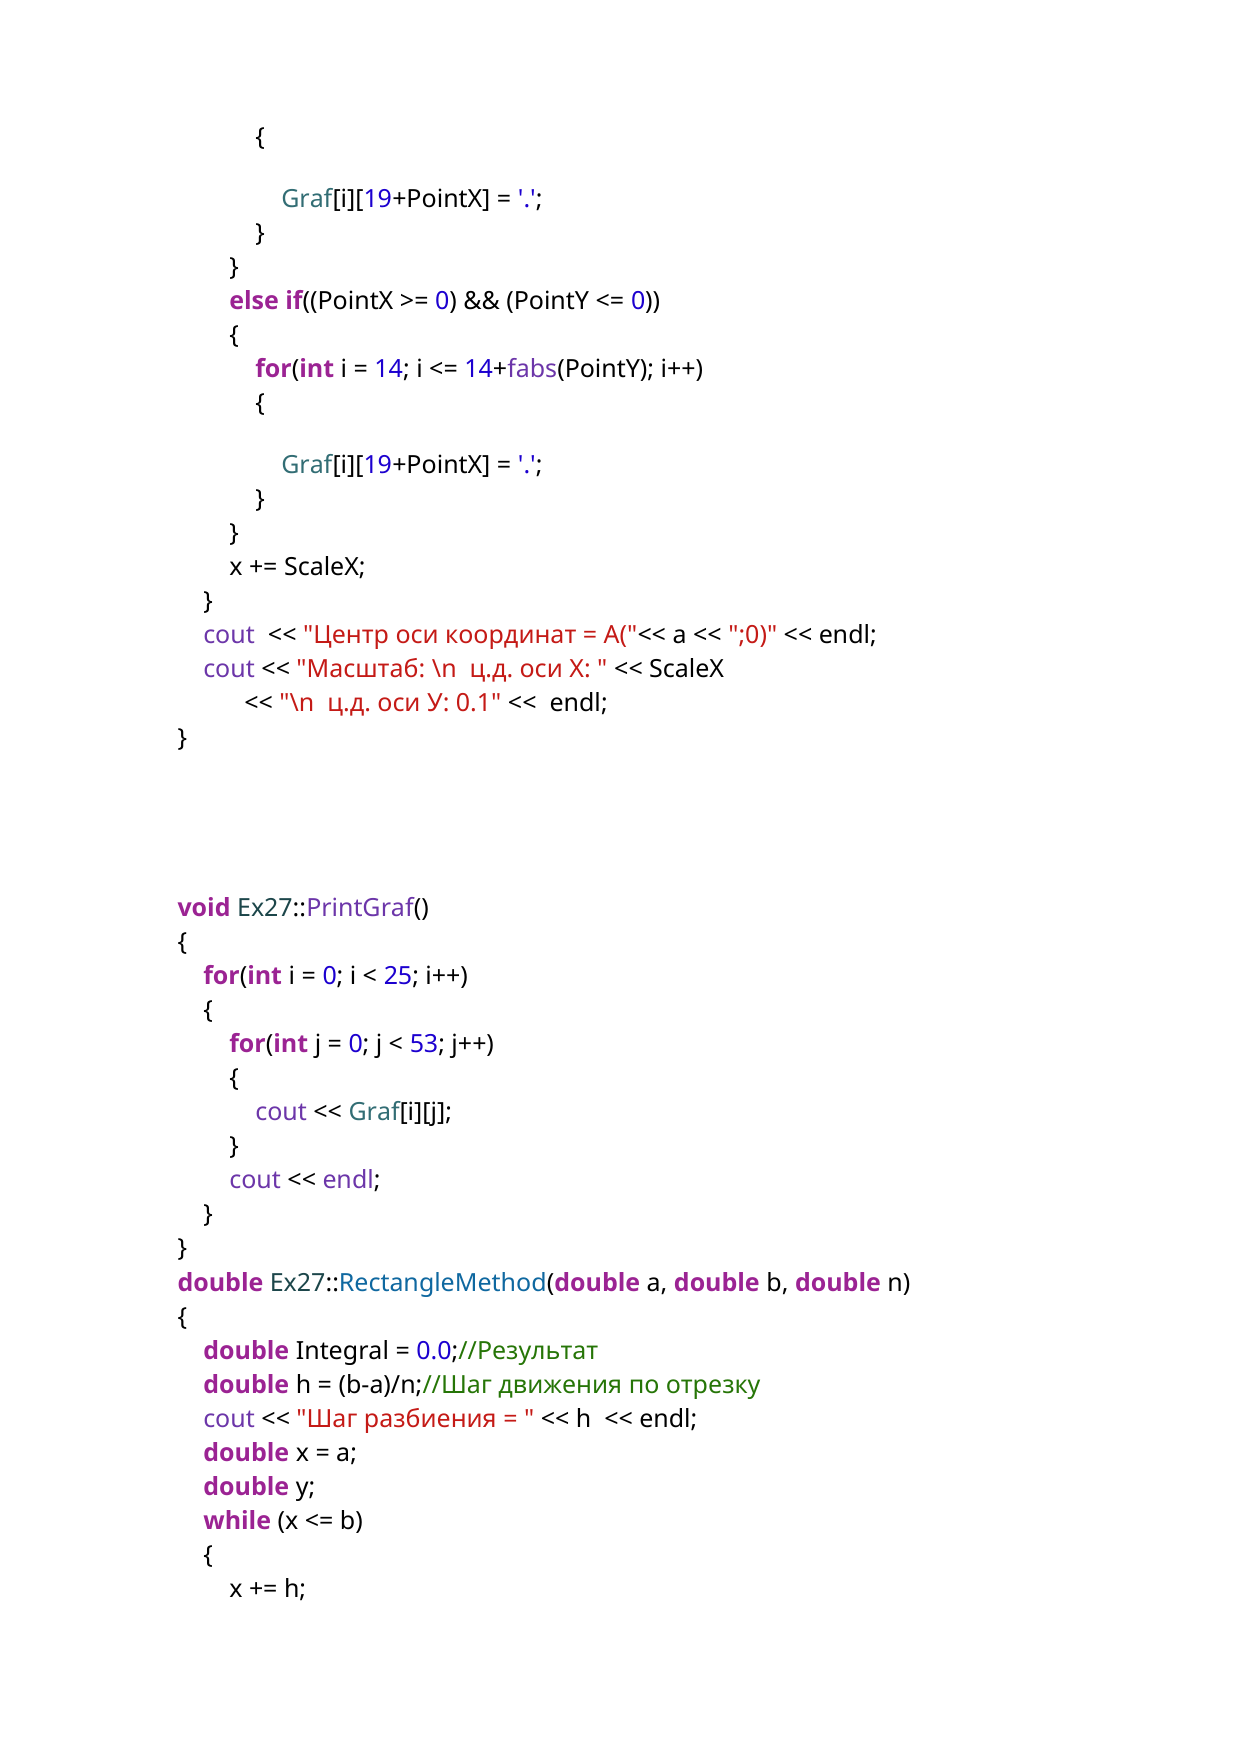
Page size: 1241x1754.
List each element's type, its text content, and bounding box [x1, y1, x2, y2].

text { [177, 1537, 1152, 1571]
text { [177, 1298, 1152, 1332]
text } [177, 1230, 1152, 1264]
text { [177, 118, 1152, 152]
text for(int i = 14; i <= 14+fabs(PointY); i++) [177, 351, 1152, 384]
text cout << endl; [177, 1162, 1152, 1196]
text } [177, 1196, 1152, 1230]
text } [177, 248, 1152, 282]
text cout << Graf[i][j]; [177, 1094, 1152, 1128]
text double Integral = 0.0;//Результат [177, 1332, 1152, 1366]
text double Ex27::RectangleMethod(double a, double b, double n) [177, 1264, 1152, 1298]
text for(int i = 0; i < 25; i++) [177, 958, 1152, 992]
text } [177, 515, 1152, 549]
text double x = a; [177, 1434, 1152, 1468]
text cout << "Центр оси координат = А("<< a << ";0)" << endl; [177, 617, 1152, 651]
text double h = (b-a)/n;//Шаг движения по отрезку [177, 1366, 1152, 1400]
text while (x <= b) [177, 1503, 1152, 1537]
text } [177, 481, 1152, 515]
text { [177, 923, 1152, 958]
text { [177, 992, 1152, 1026]
text } [177, 583, 1152, 617]
text Graf[i][19+PointX] = '.'; [177, 447, 1152, 481]
text << "\n ц.д. оси У: 0.1" << endl; [177, 685, 1152, 719]
text cout << "Масштаб: \n ц.д. оси Х: " << ScaleX [177, 651, 1152, 685]
text Graf[i][19+PointX] = '.'; [177, 180, 1152, 214]
text cout << "Шаг разбиения = " << h << endl; [177, 1400, 1152, 1434]
text for(int j = 0; j < 53; j++) [177, 1026, 1152, 1060]
text { [177, 1060, 1152, 1094]
text x += h; [177, 1571, 1152, 1605]
text void Ex27::PrintGraf() [177, 889, 1152, 923]
text { [177, 384, 1152, 419]
text x += ScaleX; [177, 549, 1152, 583]
text { [177, 316, 1152, 351]
text double y; [177, 1468, 1152, 1503]
text } [177, 1128, 1152, 1162]
text else if((PointX >= 0) && (PointY <= 0)) [177, 282, 1152, 316]
text } [177, 719, 1152, 753]
text } [177, 214, 1152, 248]
